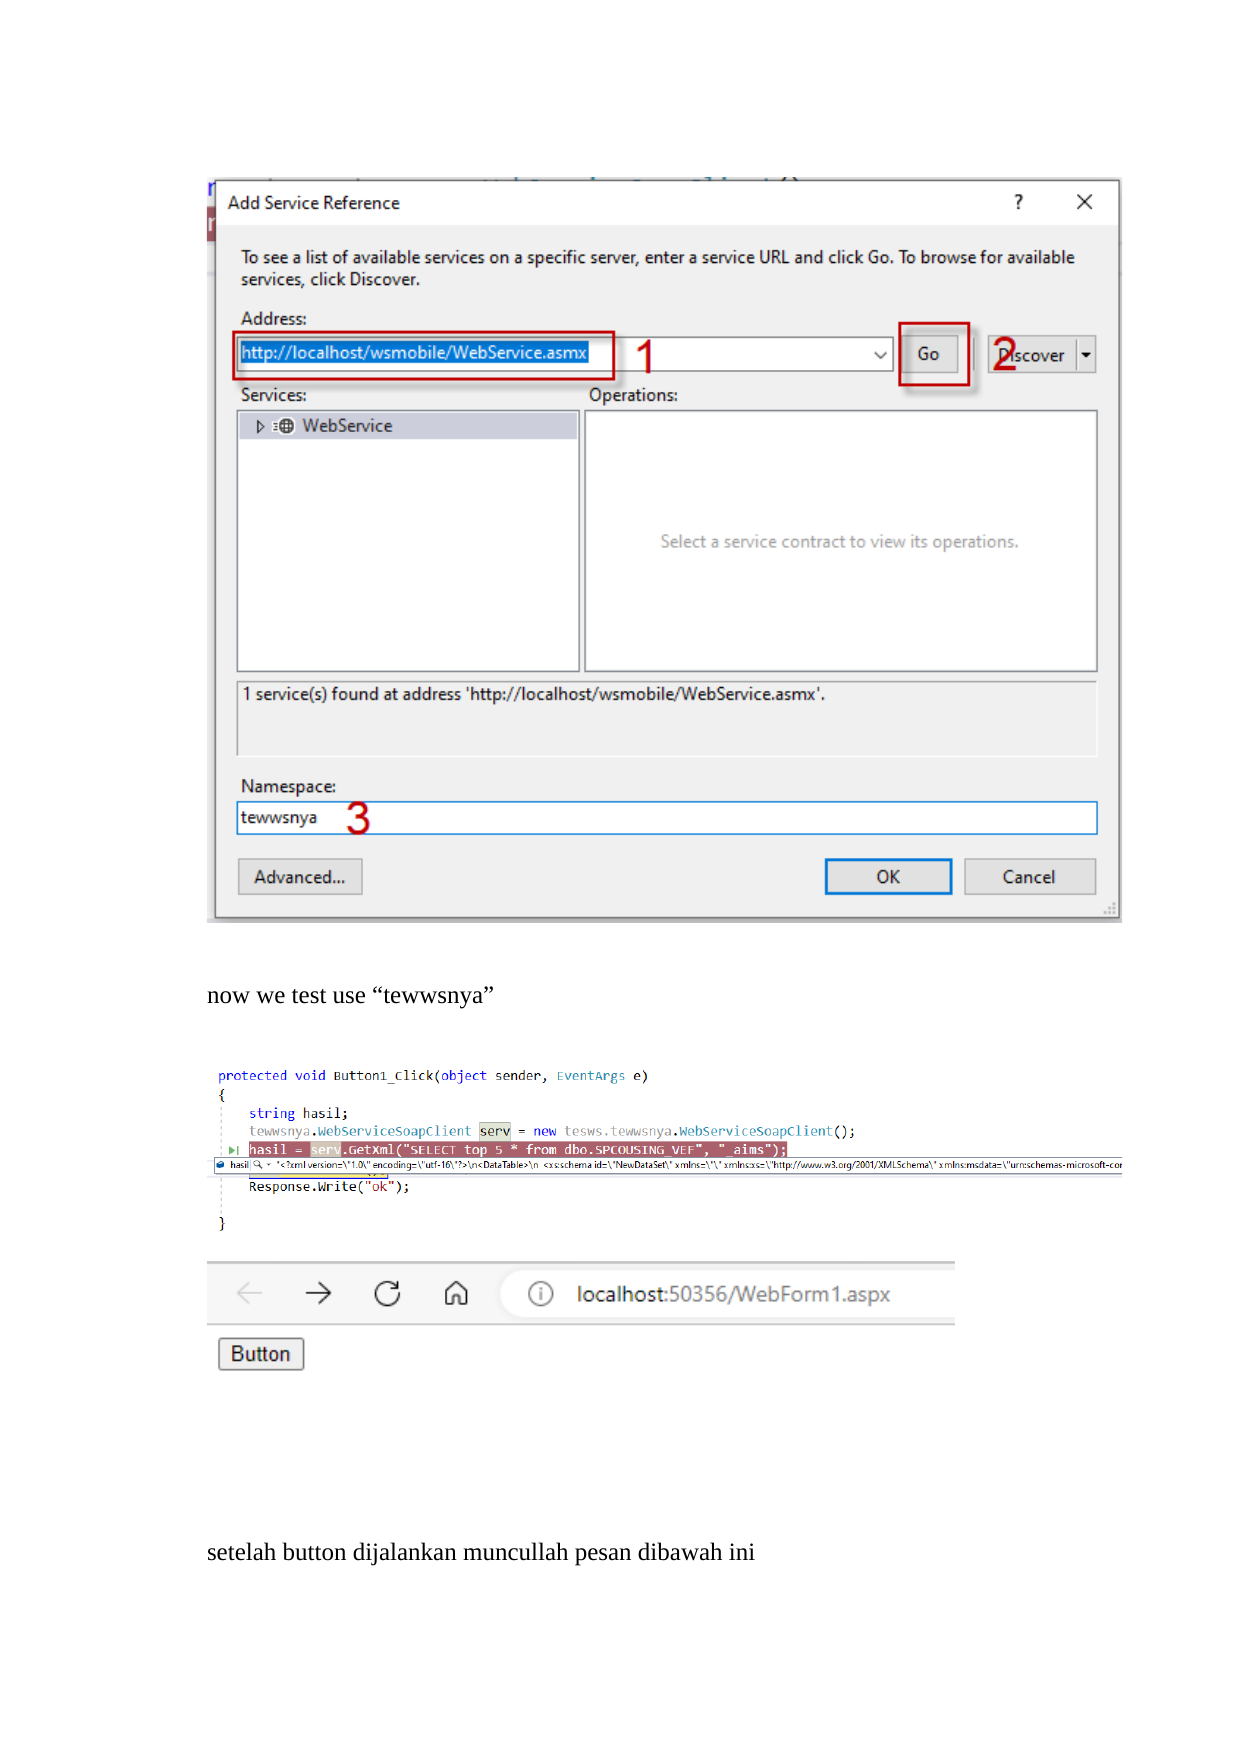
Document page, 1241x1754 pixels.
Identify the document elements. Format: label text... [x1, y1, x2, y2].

picture [206, 1261, 955, 1523]
picture [206, 1066, 1123, 1248]
picture [206, 177, 1123, 923]
text now we test use “tewwsnya” [207, 980, 1122, 1009]
text setelah button dijalankan muncullah pesan dibawah ini [207, 1537, 1122, 1566]
